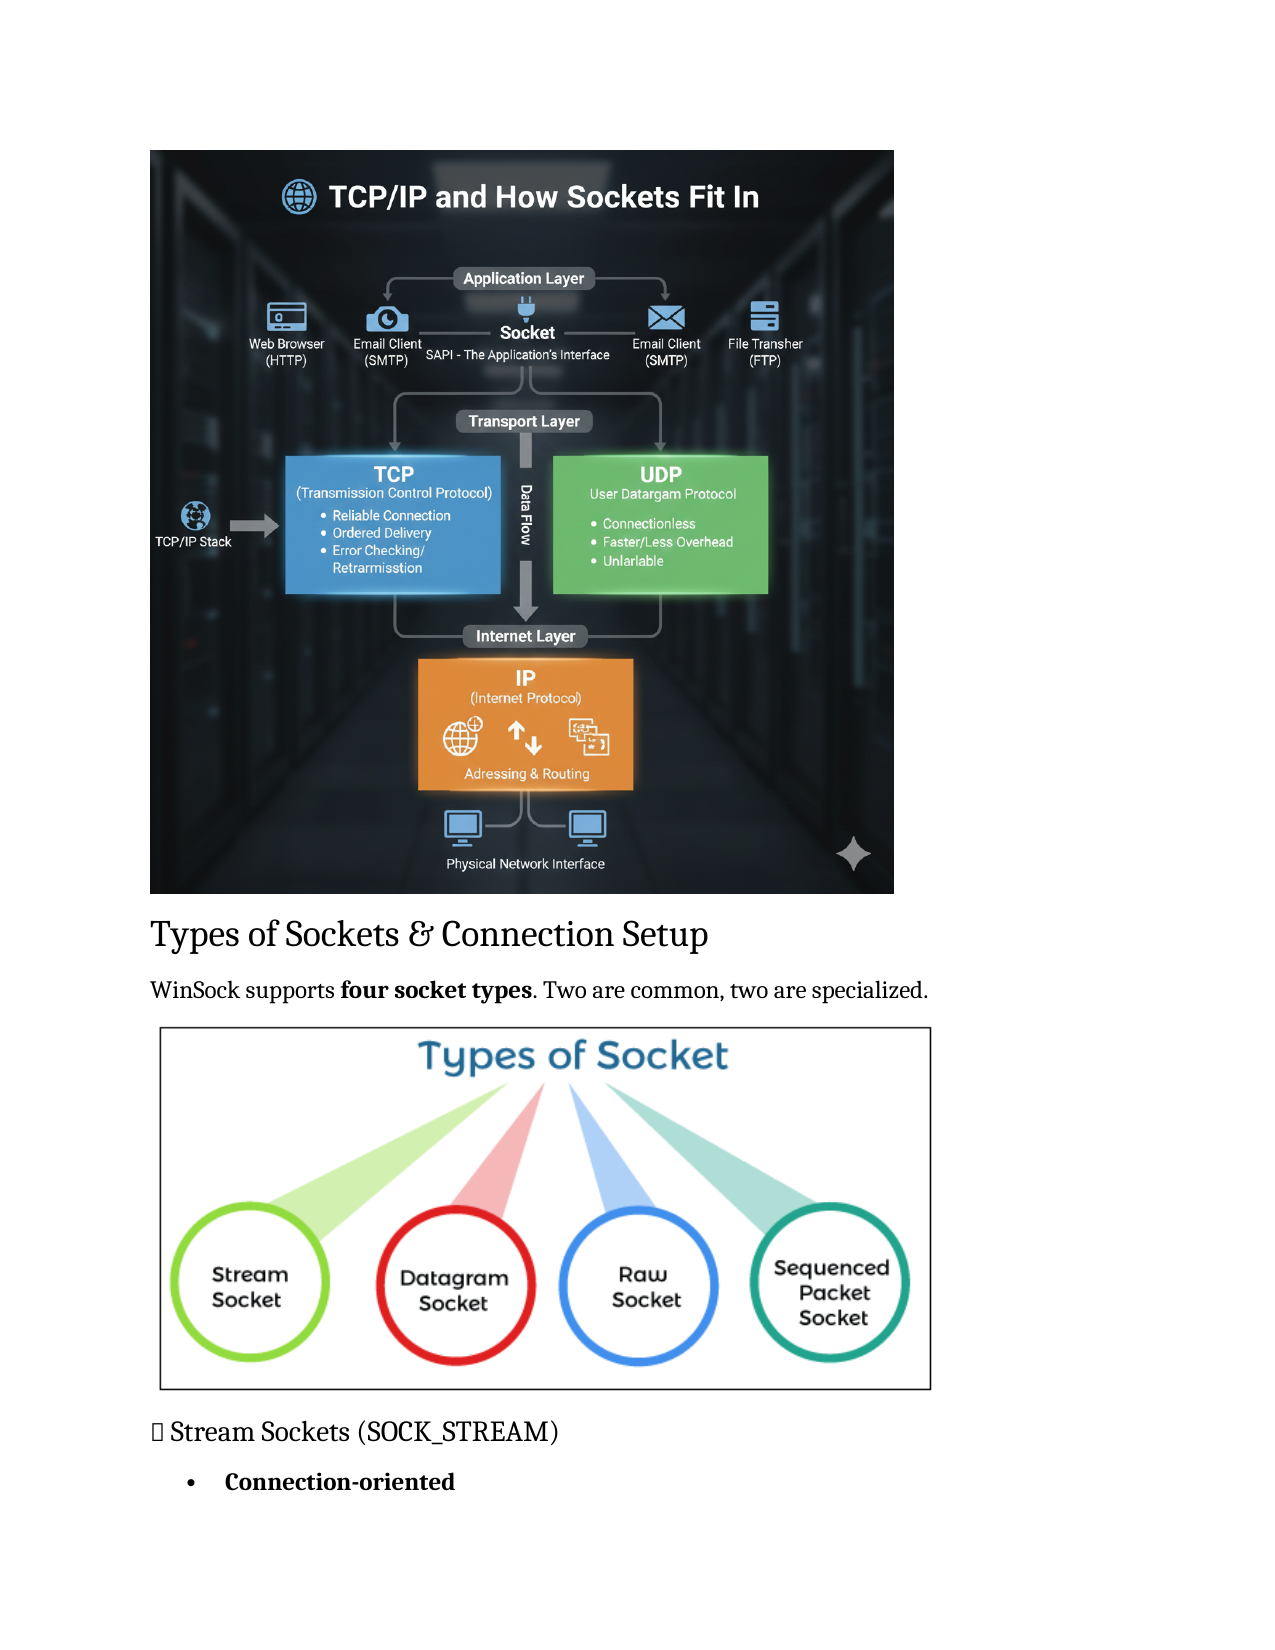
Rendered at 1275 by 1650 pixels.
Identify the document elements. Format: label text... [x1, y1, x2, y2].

text 🧵 Stream Sockets (SOCK_STREAM) [150, 1414, 1125, 1448]
picture [150, 150, 894, 894]
text Types of Sockets & Connection Setup [150, 913, 1125, 956]
picture [150, 1023, 937, 1396]
text WinSock supports four socket types. Two are common, two are specialized. [150, 976, 1125, 1005]
list Connection-oriented [187, 1468, 1125, 1496]
